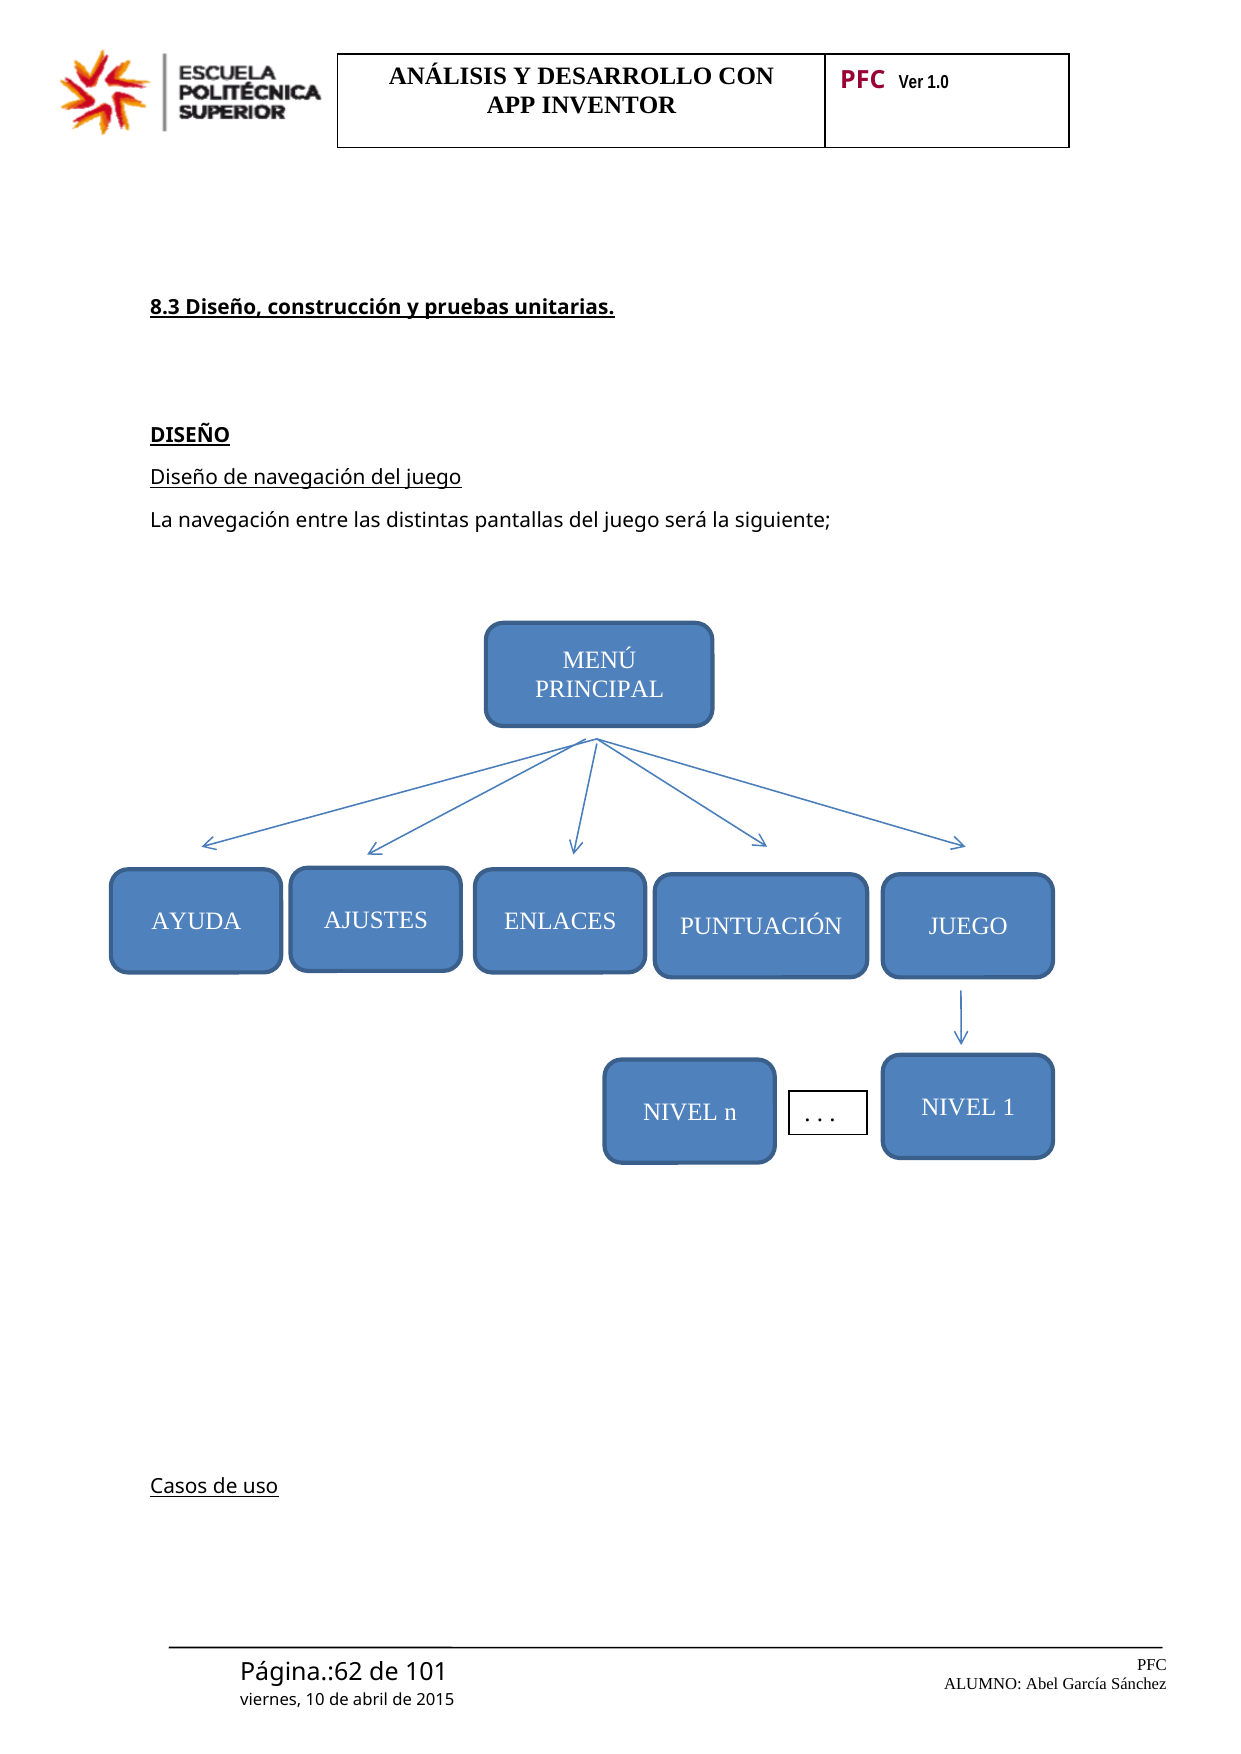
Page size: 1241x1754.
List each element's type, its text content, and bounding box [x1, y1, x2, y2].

text Casos de uso [150, 1472, 1125, 1500]
text DISEÑO [150, 420, 1125, 448]
picture [60, 43, 323, 146]
text 8.3 Diseño, construcción y pruebas unitarias. [150, 292, 1125, 321]
text La navegación entre las distintas pantallas del juego será la siguiente; [150, 505, 1125, 533]
text Diseño de navegación del juego [150, 462, 1125, 491]
